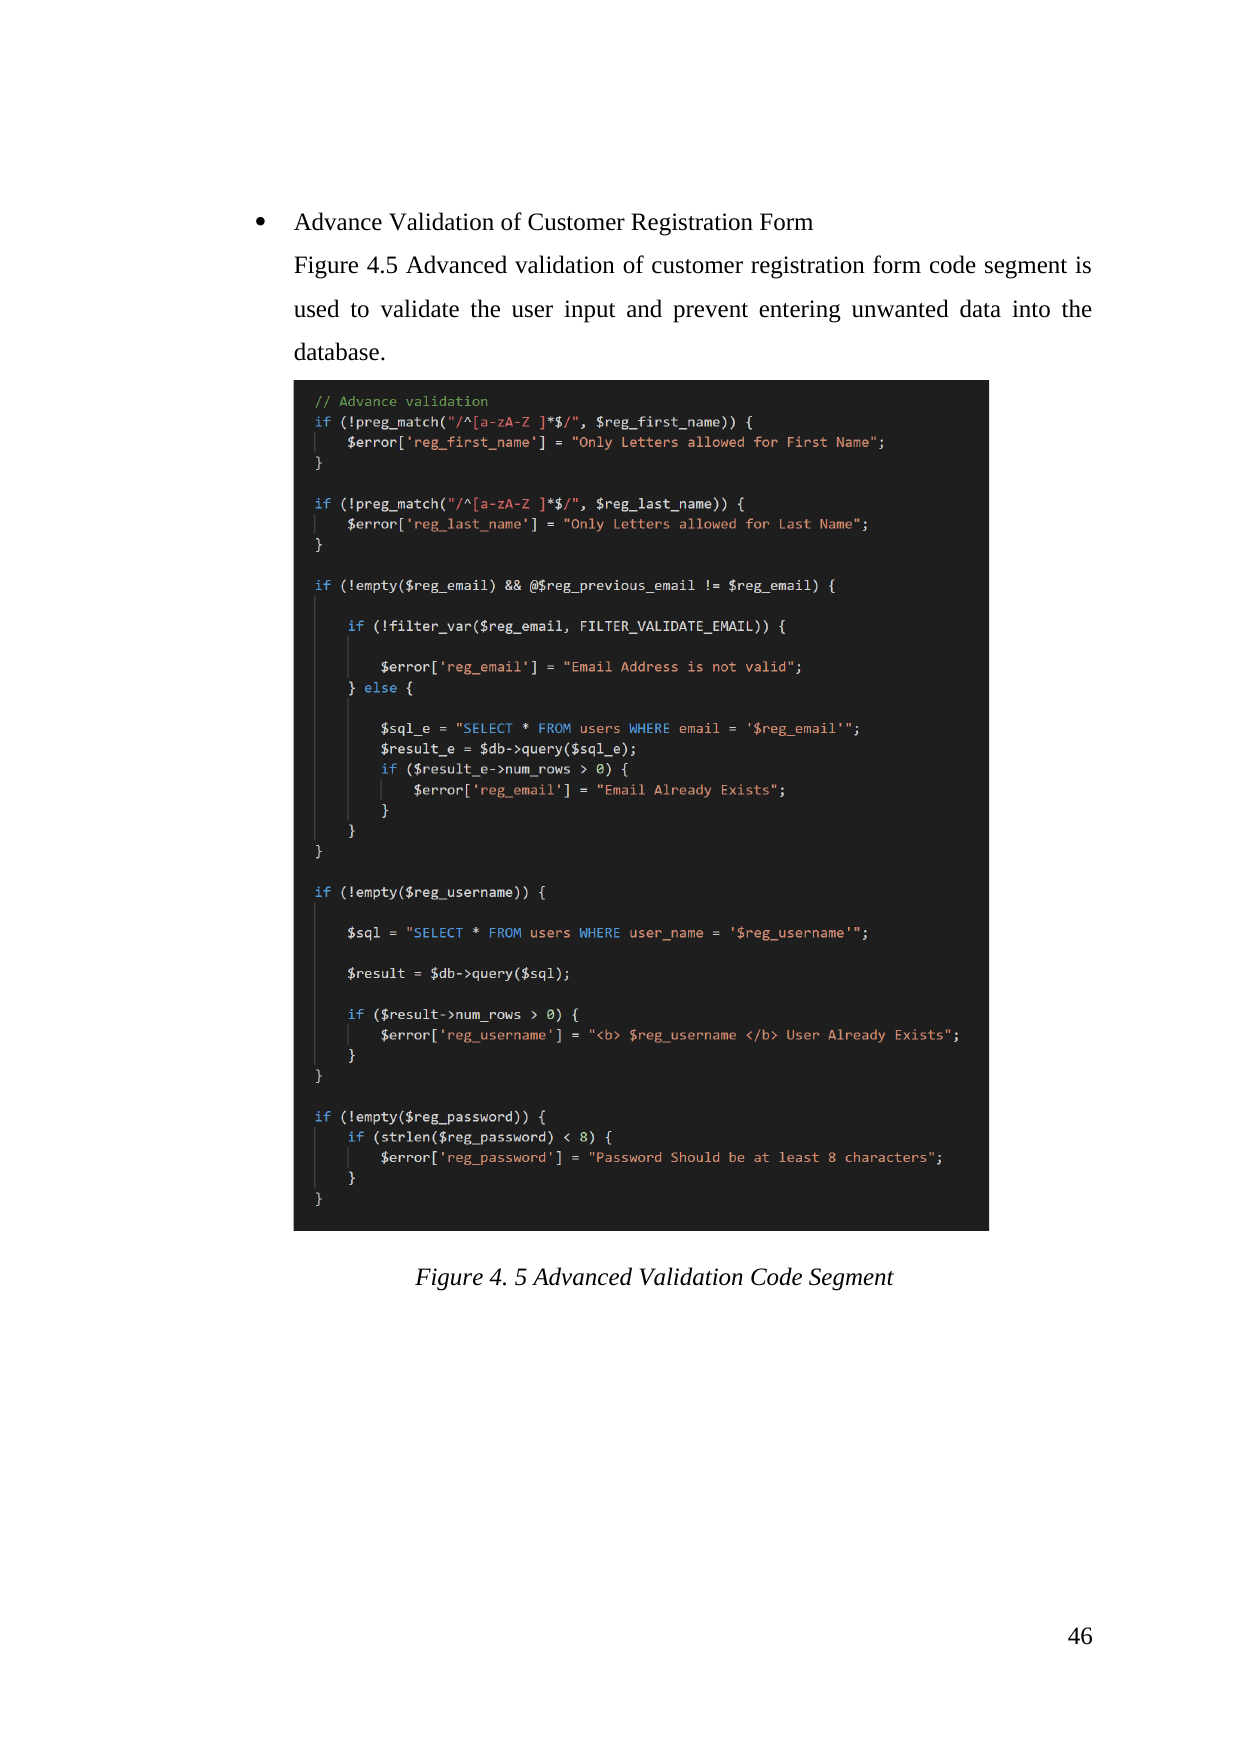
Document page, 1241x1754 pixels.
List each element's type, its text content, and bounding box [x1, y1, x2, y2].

list Advance Validation of Customer Registration Form [256, 207, 1093, 236]
picture [293, 380, 990, 1231]
list Figure 4.5 Advanced validation of customer registration form code segment is used to validate the user input and prevent entering unwanted data into the database. [293, 251, 1093, 366]
